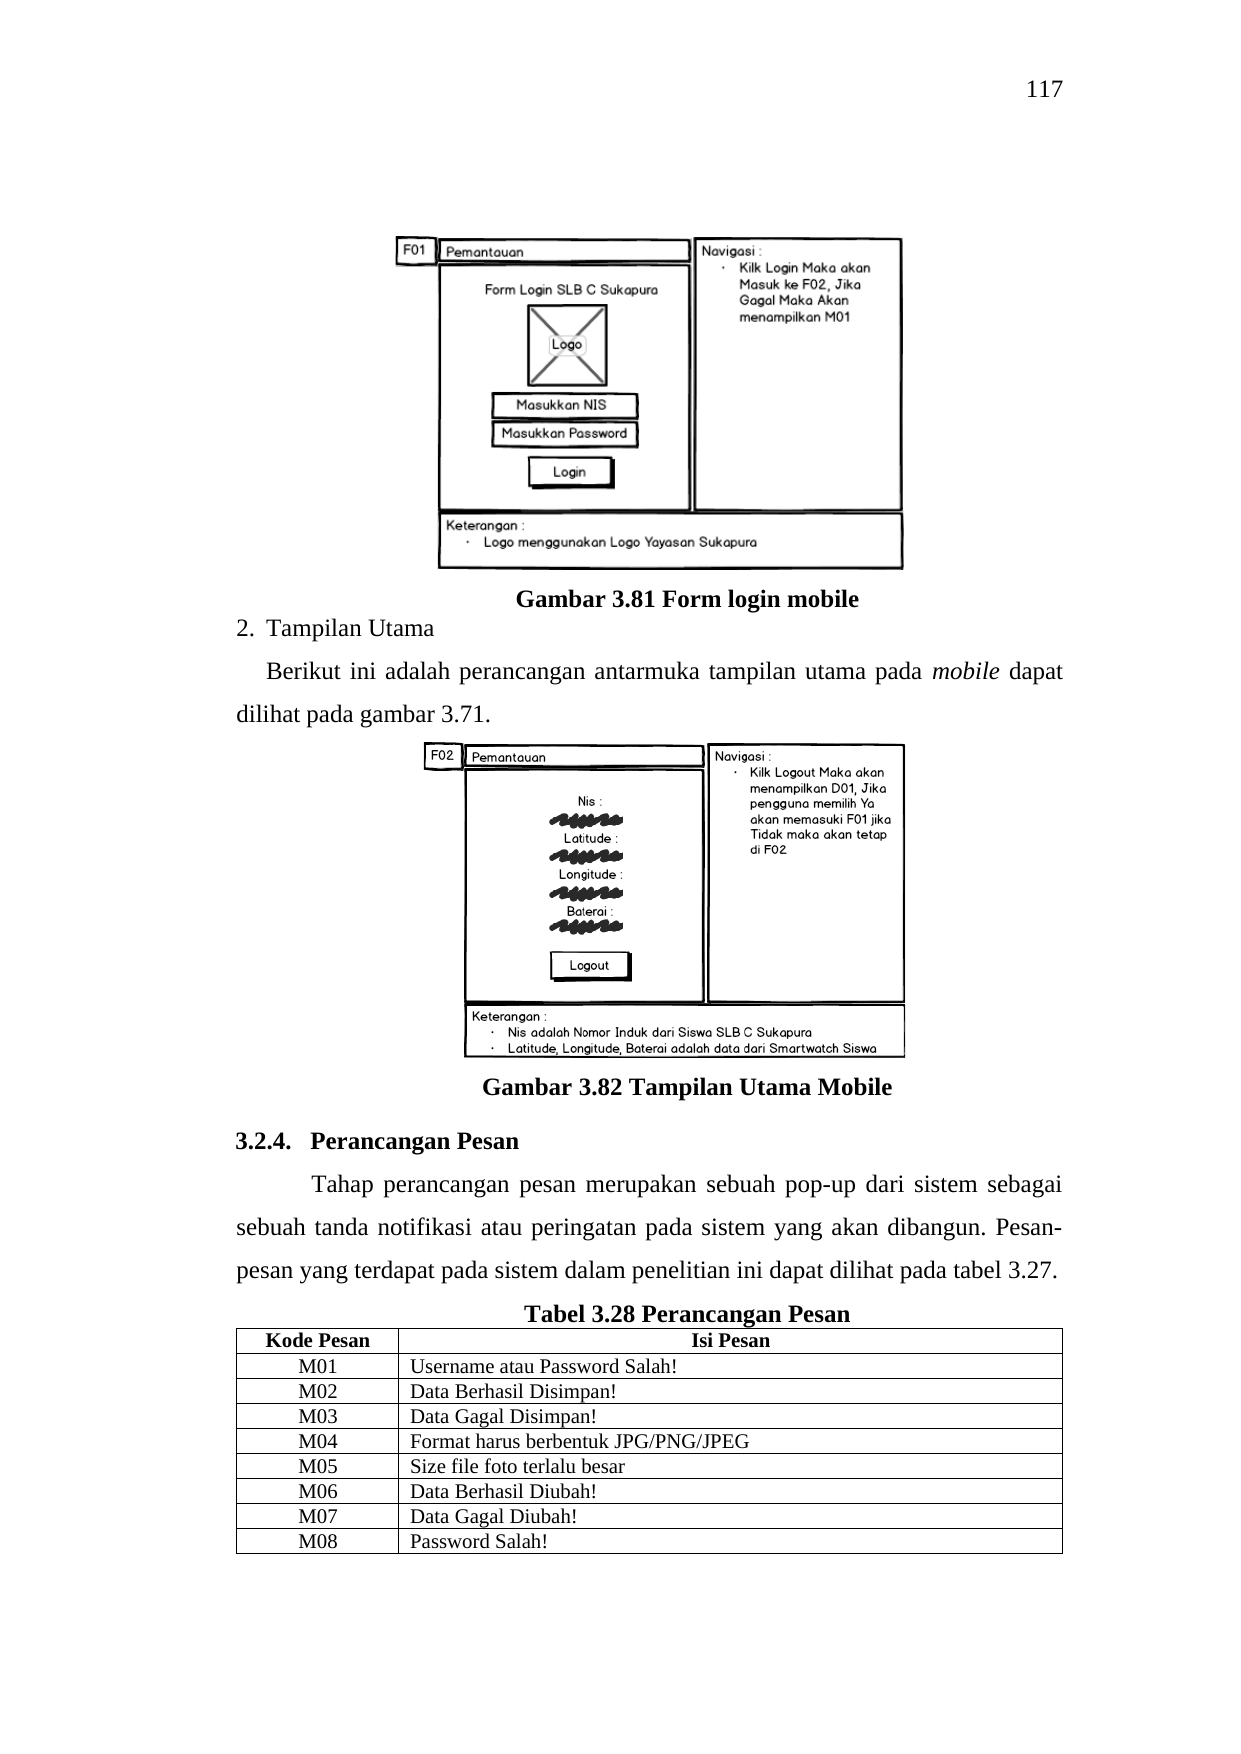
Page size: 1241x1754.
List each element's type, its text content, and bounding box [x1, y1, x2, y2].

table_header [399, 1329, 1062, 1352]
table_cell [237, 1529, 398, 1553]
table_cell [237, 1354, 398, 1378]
list Tampilan Utama [236, 613, 1063, 642]
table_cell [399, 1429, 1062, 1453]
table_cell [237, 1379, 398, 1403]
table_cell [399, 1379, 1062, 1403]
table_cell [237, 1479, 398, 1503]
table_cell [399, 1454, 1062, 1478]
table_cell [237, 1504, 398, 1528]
picture [395, 236, 904, 570]
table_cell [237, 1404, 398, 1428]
picture [423, 742, 905, 1058]
text Tahap perancangan pesan merupakan sebuah pop-up dari sistem sebagai sebuah tanda notifikasi atau peringatan pada sistem yang akan dibangun. Pesan-pesan yang terdapat pada sistem dalam penelitian ini dapat dilihat pada tabel 3.27. [236, 1169, 1063, 1284]
subtitle Perancangan Pesan [235, 1126, 1063, 1155]
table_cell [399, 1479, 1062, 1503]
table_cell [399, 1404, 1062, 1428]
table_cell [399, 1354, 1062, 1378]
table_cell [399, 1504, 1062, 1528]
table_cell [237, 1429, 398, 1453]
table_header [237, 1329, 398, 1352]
text Berikut ini adalah perancangan antarmuka tampilan utama pada mobile dapat dilihat pada gambar 3.71. [236, 656, 1063, 728]
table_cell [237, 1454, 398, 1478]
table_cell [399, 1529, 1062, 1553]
